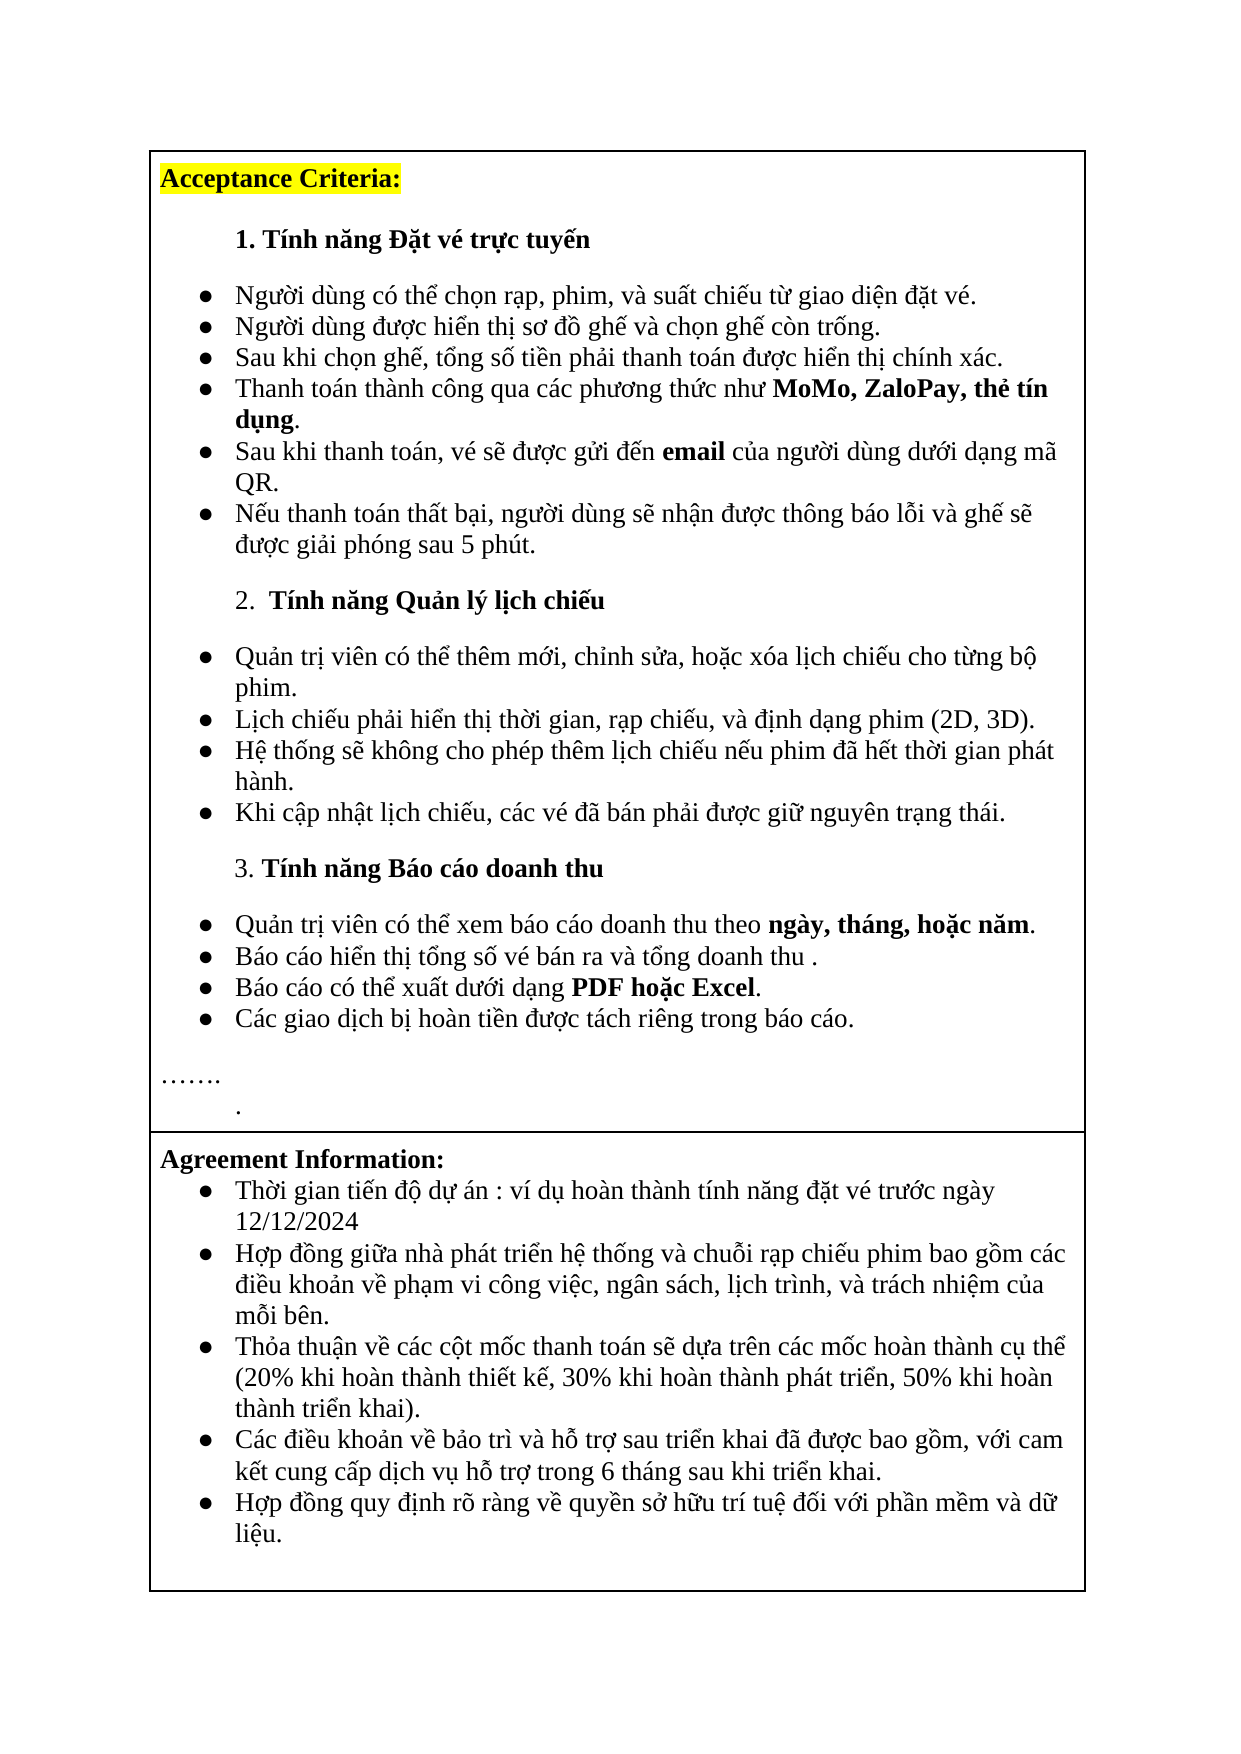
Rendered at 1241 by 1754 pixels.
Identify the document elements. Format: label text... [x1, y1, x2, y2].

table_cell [151, 1133, 1084, 1590]
table_cell Acceptance Criteria: 1. Tính năng Đặt vé trực tuyến Người dùng có thể chọn rạp, phim, và suất chiếu từ giao diện đặt vé. Người dùng được hiển thị sơ đồ ghế và chọn ghế còn trống. Sau khi chọn ghế, tổng số tiền phải thanh toán được hiển thị chính xác. Thanh toán thành công qua các phương thức như MoMo, ZaloPay, thẻ tín dụng. Sau khi thanh toán, vé sẽ được gửi đến email của người dùng dưới dạng mã QR. Nếu thanh toán thất bại, người dùng sẽ nhận được thông báo lỗi và ghế sẽ được giải phóng sau 5 phút. 2. Tính năng Quản lý lịch chiếu Quản trị viên có thể thêm mới, chỉnh sửa, hoặc xóa lịch chiếu cho từng bộ phim. Lịch chiếu phải hiển thị thời gian, rạp chiếu, và định dạng phim (2D, 3D). Hệ thống sẽ không cho phép thêm lịch chiếu nếu phim đã hết thời gian phát hành. Khi cập nhật lịch chiếu, các vé đã bán phải được giữ nguyên trạng thái. 3. Tính năng Báo cáo doanh thu Quản trị viên có thể xem báo cáo doanh thu theo ngày, tháng, hoặc năm. Báo cáo hiển thị tổng số vé bán ra và tổng doanh thu . Báo cáo có thể xuất dưới dạng PDF hoặc Excel. Các giao dịch bị hoàn tiền được tách riêng trong báo cáo. ……. . [151, 152, 1084, 1131]
